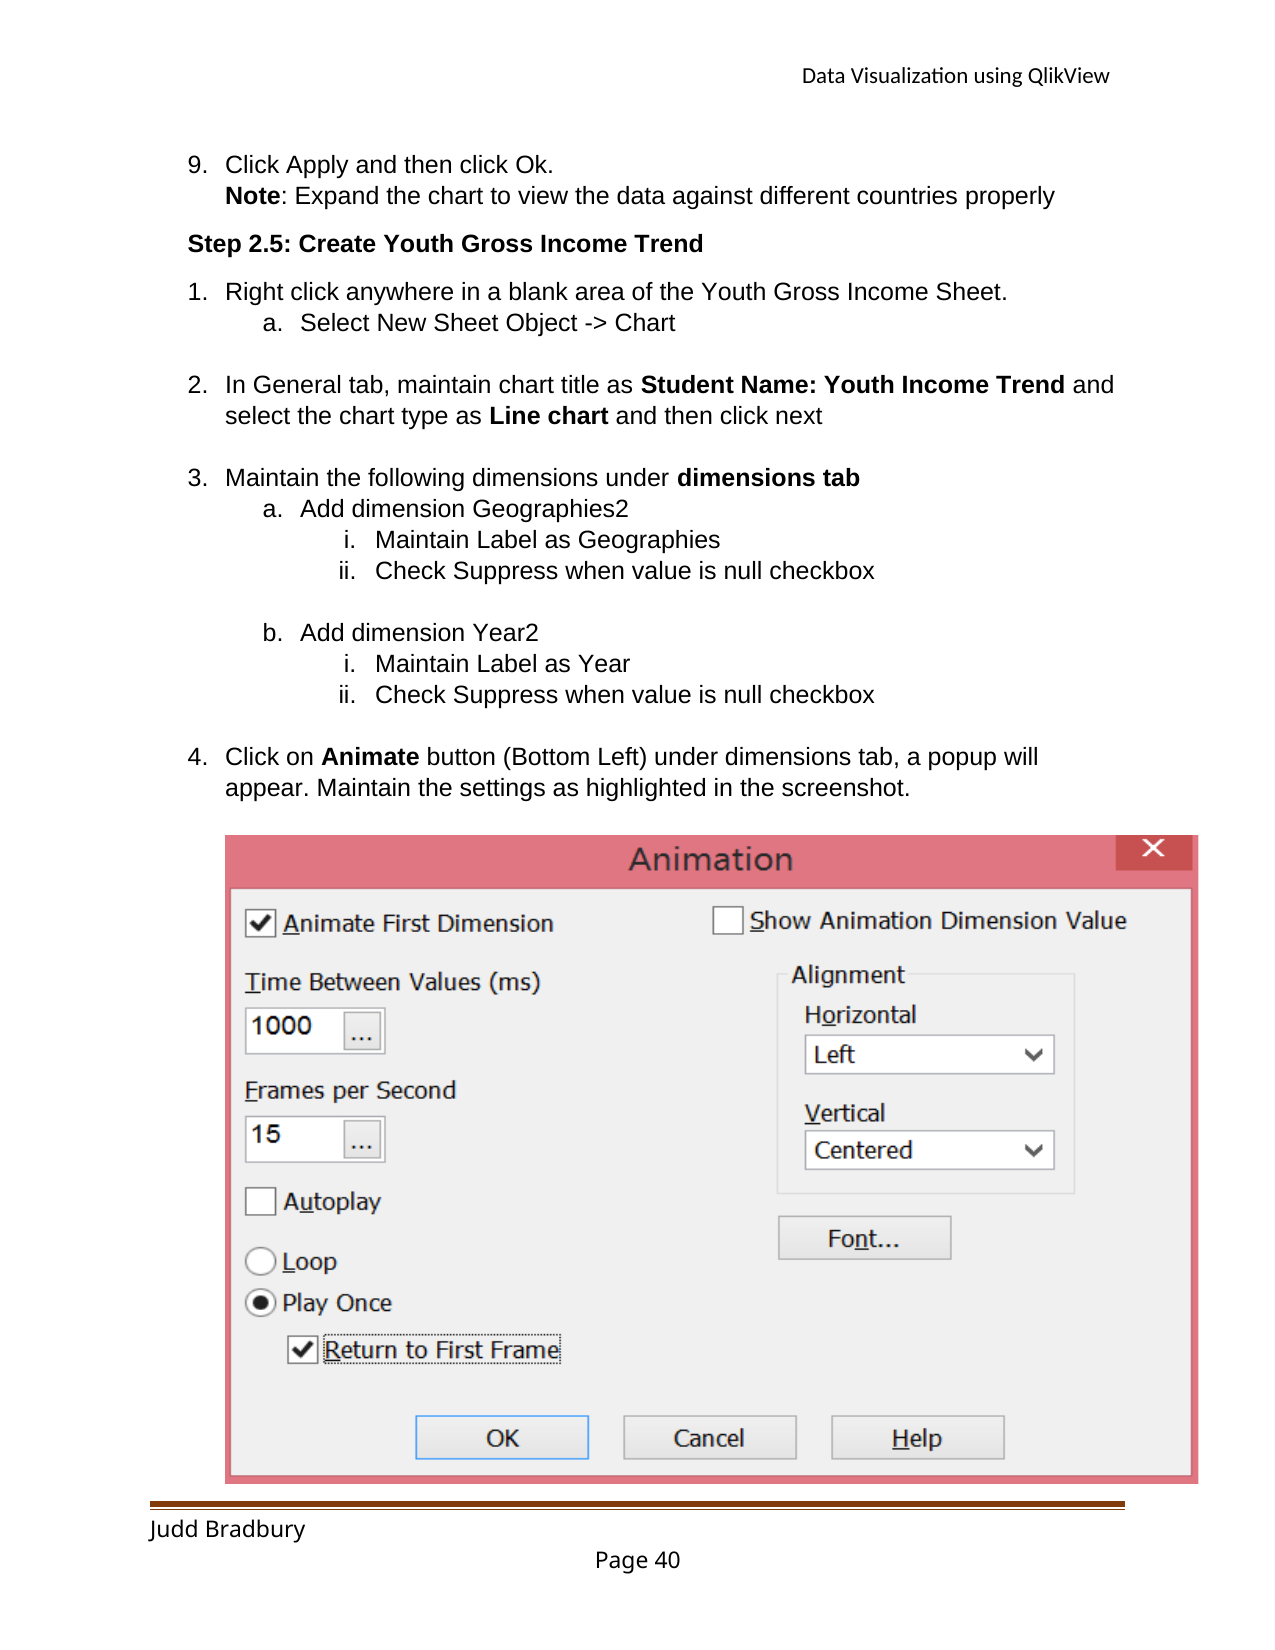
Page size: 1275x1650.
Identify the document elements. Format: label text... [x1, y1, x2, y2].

list Check Suppress when value is null checkbox [356, 556, 1125, 584]
list Right click anywhere in a blank area of the Youth Gross Income Sheet. [187, 276, 1125, 305]
picture [225, 835, 1199, 1484]
list Add dimension Year2 [262, 618, 1125, 647]
list Add dimension Geographies2 [262, 494, 1125, 522]
list Note: Expand the chart to view the data against different countries properly [225, 181, 1125, 210]
list Maintain Label as Geographies [356, 525, 1125, 553]
list Maintain the following dimensions under dimensions tab [187, 463, 1125, 491]
list Click Apply and then click Ok. [187, 150, 1125, 179]
list Click on Animate button (Bottom Left) under dimensions tab, a popup will appear. Maintain the settings as highlighted in the screenshot. [187, 742, 1125, 802]
text Step 2.5: Create Youth Gross Income Trend [187, 229, 1125, 257]
list Maintain Label as Year [356, 649, 1125, 678]
list In General tab, maintain chart title as Student Name: Youth Income Trend and select the chart type as Line chart and then click next [187, 369, 1125, 429]
list Select New Sheet Object -> Chart [262, 307, 1125, 336]
list Check Suppress when value is null checkbox [356, 680, 1125, 709]
